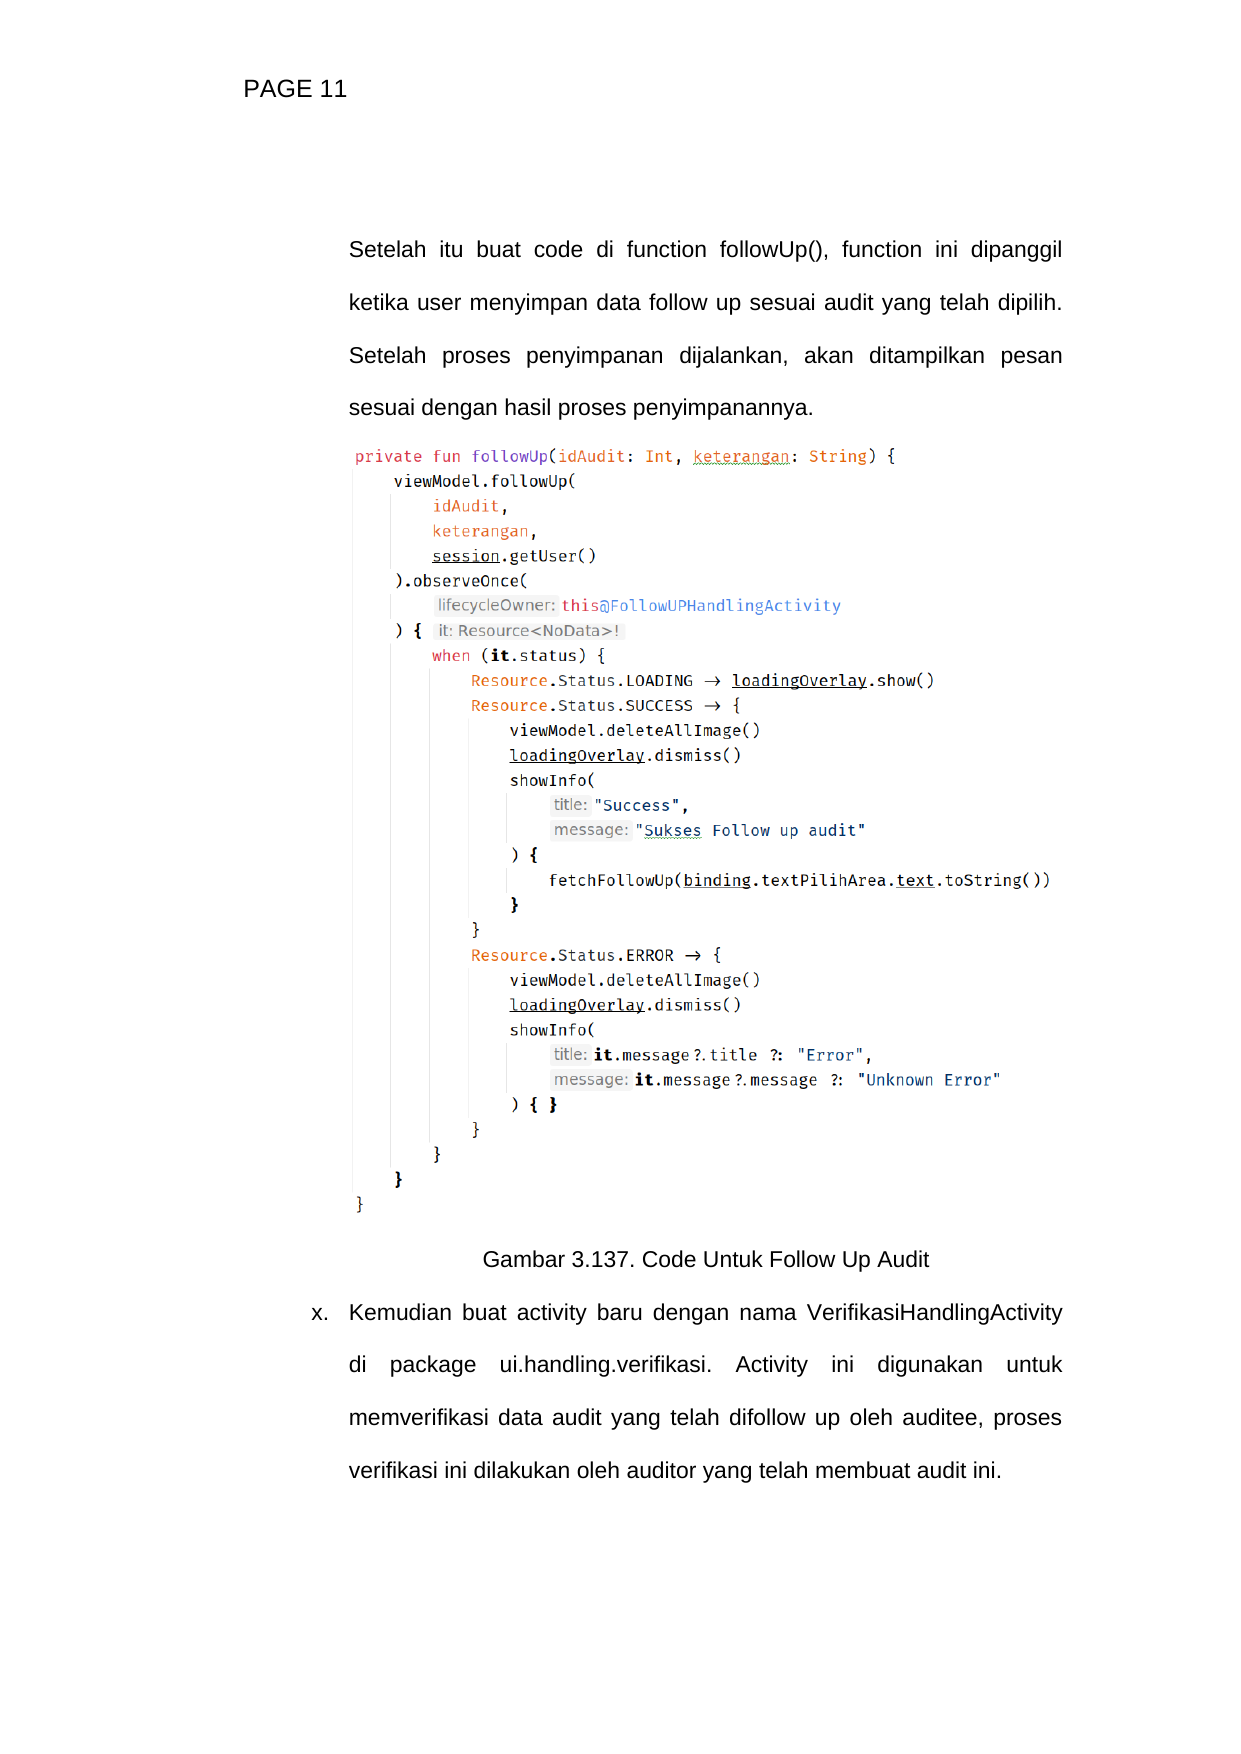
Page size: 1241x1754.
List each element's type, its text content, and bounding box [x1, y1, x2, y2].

text Gambar 3.137. Code Untuk Follow Up Audit [349, 1246, 1063, 1272]
title Kemudian buat activity baru dengan nama VerifikasiHandlingActivity di package ui.handling.verifikasi. Activity ini digunakan untuk memverifikasi data audit yang telah difollow up oleh auditee, proses verifikasi ini dilakukan oleh auditor yang telah membuat audit ini. [311, 1298, 1063, 1483]
title Setelah itu buat code di function followUp(), function ini dipanggil ketika user menyimpan data follow up sesuai audit yang telah dipilih. Setelah proses penyimpanan dijalankan, akan ditampilkan pesan sesuai dengan hasil proses penyimpanannya. [349, 236, 1063, 421]
picture [348, 447, 1056, 1217]
